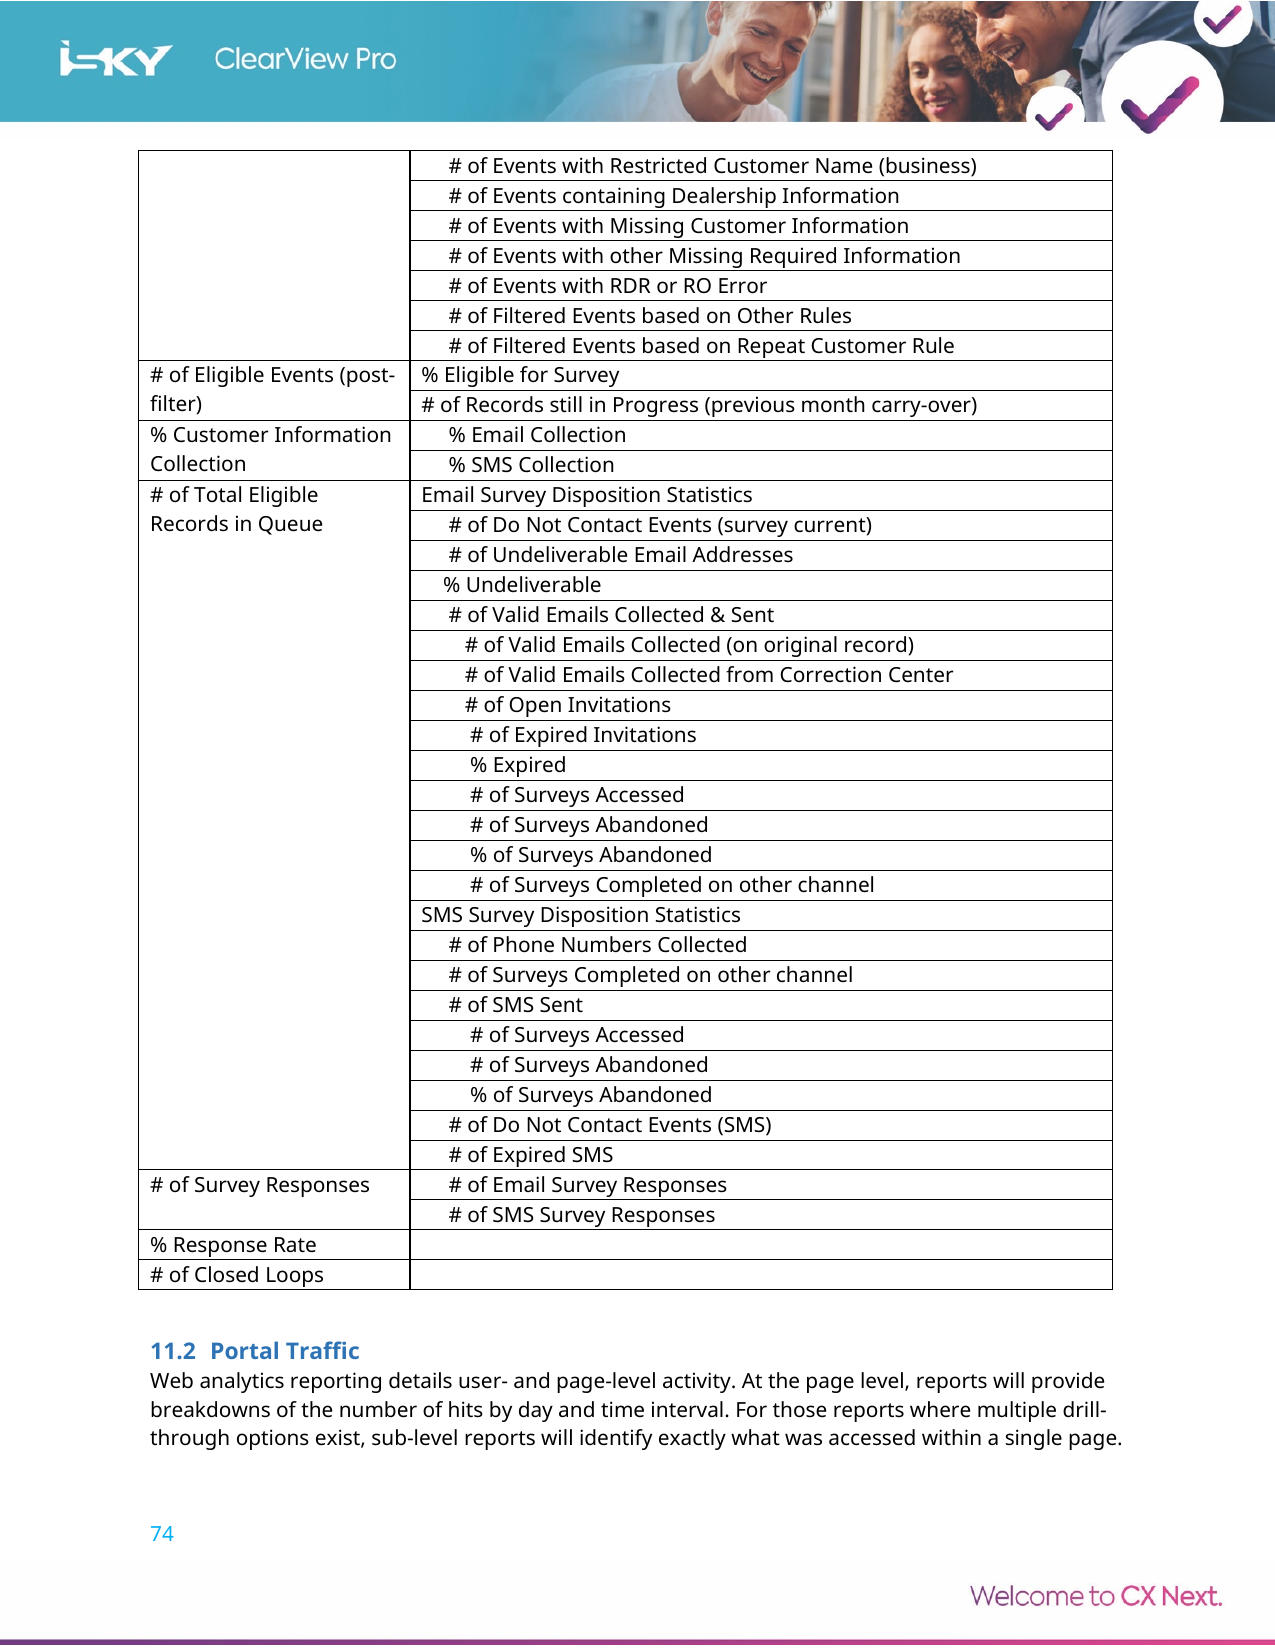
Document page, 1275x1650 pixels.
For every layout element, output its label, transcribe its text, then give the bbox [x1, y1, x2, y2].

table_cell # of Open Invitations [411, 691, 1112, 719]
table_cell # of Records still in Progress (previous month carry-over) [411, 391, 1112, 419]
table_cell # of SMS Sent [411, 991, 1112, 1019]
table_cell # of Surveys Completed on other channel [411, 871, 1112, 899]
table_cell # of Surveys Abandoned [411, 811, 1112, 839]
subtitle Portal Traffic [150, 1335, 1125, 1366]
table_cell # of Events with RDR or RO Error [411, 271, 1112, 300]
table_cell # of Undeliverable Email Addresses [411, 541, 1112, 569]
table_cell # of Do Not Contact Events (survey current) [411, 511, 1112, 539]
table_cell [411, 1230, 1112, 1259]
table_cell # of Surveys Accessed [411, 1021, 1112, 1049]
table_cell # of Filtered Events based on Other Rules [411, 301, 1112, 330]
table_cell # of Surveys Accessed [411, 781, 1112, 809]
table_cell % Eligible for Survey [411, 361, 1112, 389]
table_cell # of Expired SMS [411, 1141, 1112, 1169]
table_cell # of Do Not Contact Events (SMS) [411, 1111, 1112, 1139]
table_cell # of Expired Invitations [411, 721, 1112, 749]
table_cell # of Email Survey Responses [411, 1170, 1112, 1199]
table_cell # of Surveys Completed on other channel [411, 961, 1112, 989]
table_cell # of Closed Loops [139, 1260, 409, 1289]
table_cell Email Survey Disposition Statistics [411, 481, 1112, 509]
picture [0, 1558, 1275, 1645]
table_cell # of Events with other Missing Required Information [411, 241, 1112, 270]
table_cell # of Survey Responses [139, 1170, 409, 1229]
table_cell % Customer Information Collection [139, 421, 409, 479]
table_cell % of Surveys Abandoned [411, 1081, 1112, 1109]
table_cell # of Phone Numbers Collected [411, 931, 1112, 959]
table_cell # of Total Eligible Records in Queue [139, 481, 409, 1169]
table_cell # of Valid Emails Collected (on original record) [411, 631, 1112, 659]
table_cell # of Valid Emails Collected & Sent [411, 601, 1112, 629]
table_cell # of Filtered Events based on Repeat Customer Rule [411, 331, 1112, 359]
table_cell # of Valid Emails Collected from Correction Center [411, 661, 1112, 689]
table_cell # of Events containing Dealership Information [411, 181, 1112, 210]
table_cell [411, 1260, 1112, 1289]
table_cell # of Events with Restricted Customer Name (business) [411, 151, 1112, 180]
table_cell % Undeliverable [411, 571, 1112, 599]
table_cell % of Surveys Abandoned [411, 841, 1112, 869]
table_cell # of SMS Survey Responses [411, 1200, 1112, 1229]
picture [0, 1, 1275, 139]
table_cell # of Eligible Events (post-filter) [139, 361, 409, 419]
table_cell SMS Survey Disposition Statistics [411, 901, 1112, 929]
table_cell % Response Rate [139, 1230, 409, 1259]
table_cell % Expired [411, 751, 1112, 779]
table_cell % Email Collection [411, 421, 1112, 449]
table_cell # of Events with Missing Customer Information [411, 211, 1112, 240]
table_cell % SMS Collection [411, 451, 1112, 479]
table_cell # of Surveys Abandoned [411, 1051, 1112, 1079]
